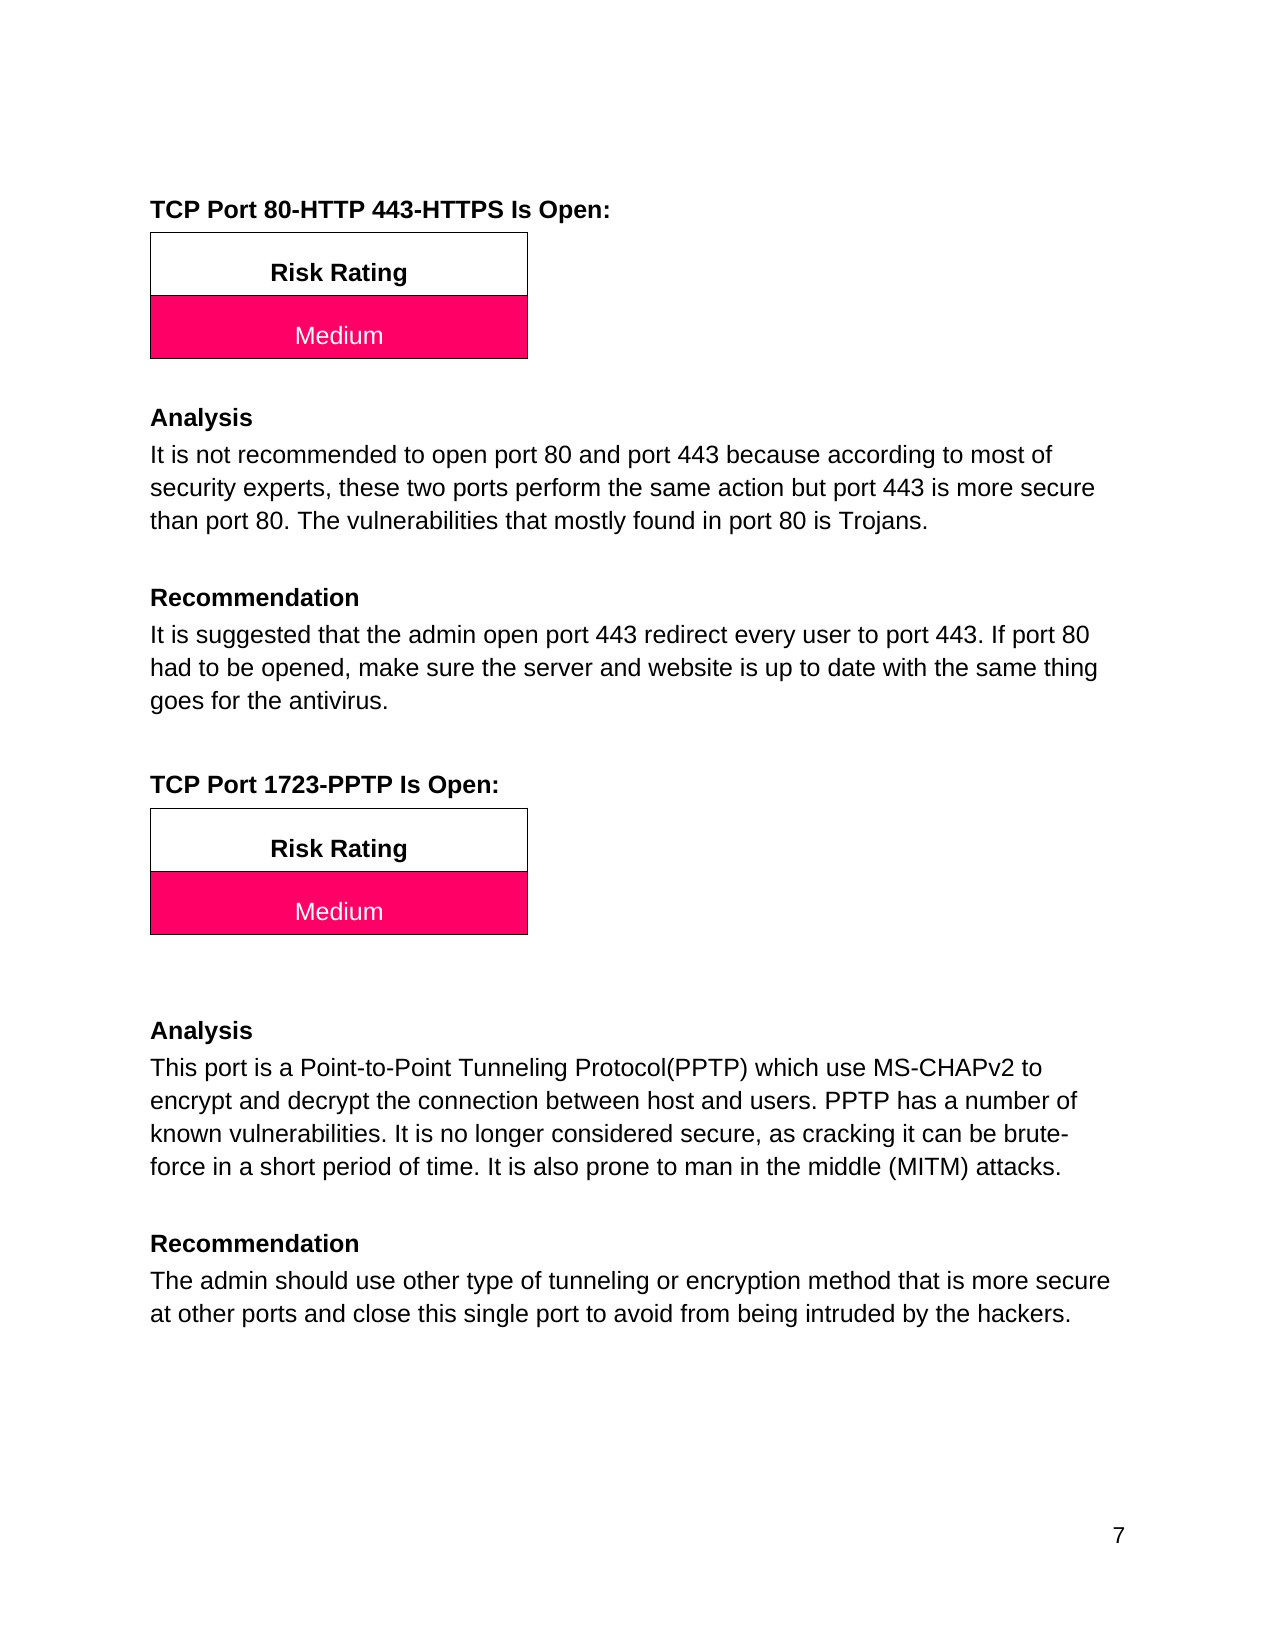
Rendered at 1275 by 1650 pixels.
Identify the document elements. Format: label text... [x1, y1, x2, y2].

text Analysis [150, 1016, 1125, 1044]
text TCP Port 1723-PPTP Is Open: [150, 770, 1125, 799]
table_cell Medium [151, 296, 527, 358]
text It is suggested that the admin open port 443 redirect every user to port 443. If port 80 had to be opened, make sure the server and website is up to date with the same thing goes for the antivirus. [150, 620, 1125, 715]
table_header Risk Rating [151, 809, 527, 871]
table_header Risk Rating [151, 233, 527, 295]
text Analysis [150, 403, 1125, 432]
table_cell Medium [151, 872, 527, 934]
text Recommendation [150, 1228, 1125, 1257]
text It is not recommended to open port 80 and port 443 because according to most of security experts, these two ports perform the same action but port 443 is more secure than port 80. The vulnerabilities that mostly found in port 80 is Trojans. [150, 440, 1125, 535]
text TCP Port 80-HTTP 443-HTTPS Is Open: [150, 195, 1125, 223]
text This port is a Point-to-Point Tunneling Protocol(PPTP) which use MS-CHAPv2 to encrypt and decrypt the connection between host and users. PPTP has a number of known vulnerabilities. It is no longer considered secure, as cracking it can be brute-force in a short period of time. It is also prone to man in the middle (MITM) attacks. [150, 1053, 1125, 1181]
text Recommendation [150, 583, 1125, 612]
text The admin should use other type of tunneling or encryption method that is more secure at other ports and close this single port to avoid from being intruded by the hackers. [150, 1266, 1125, 1328]
